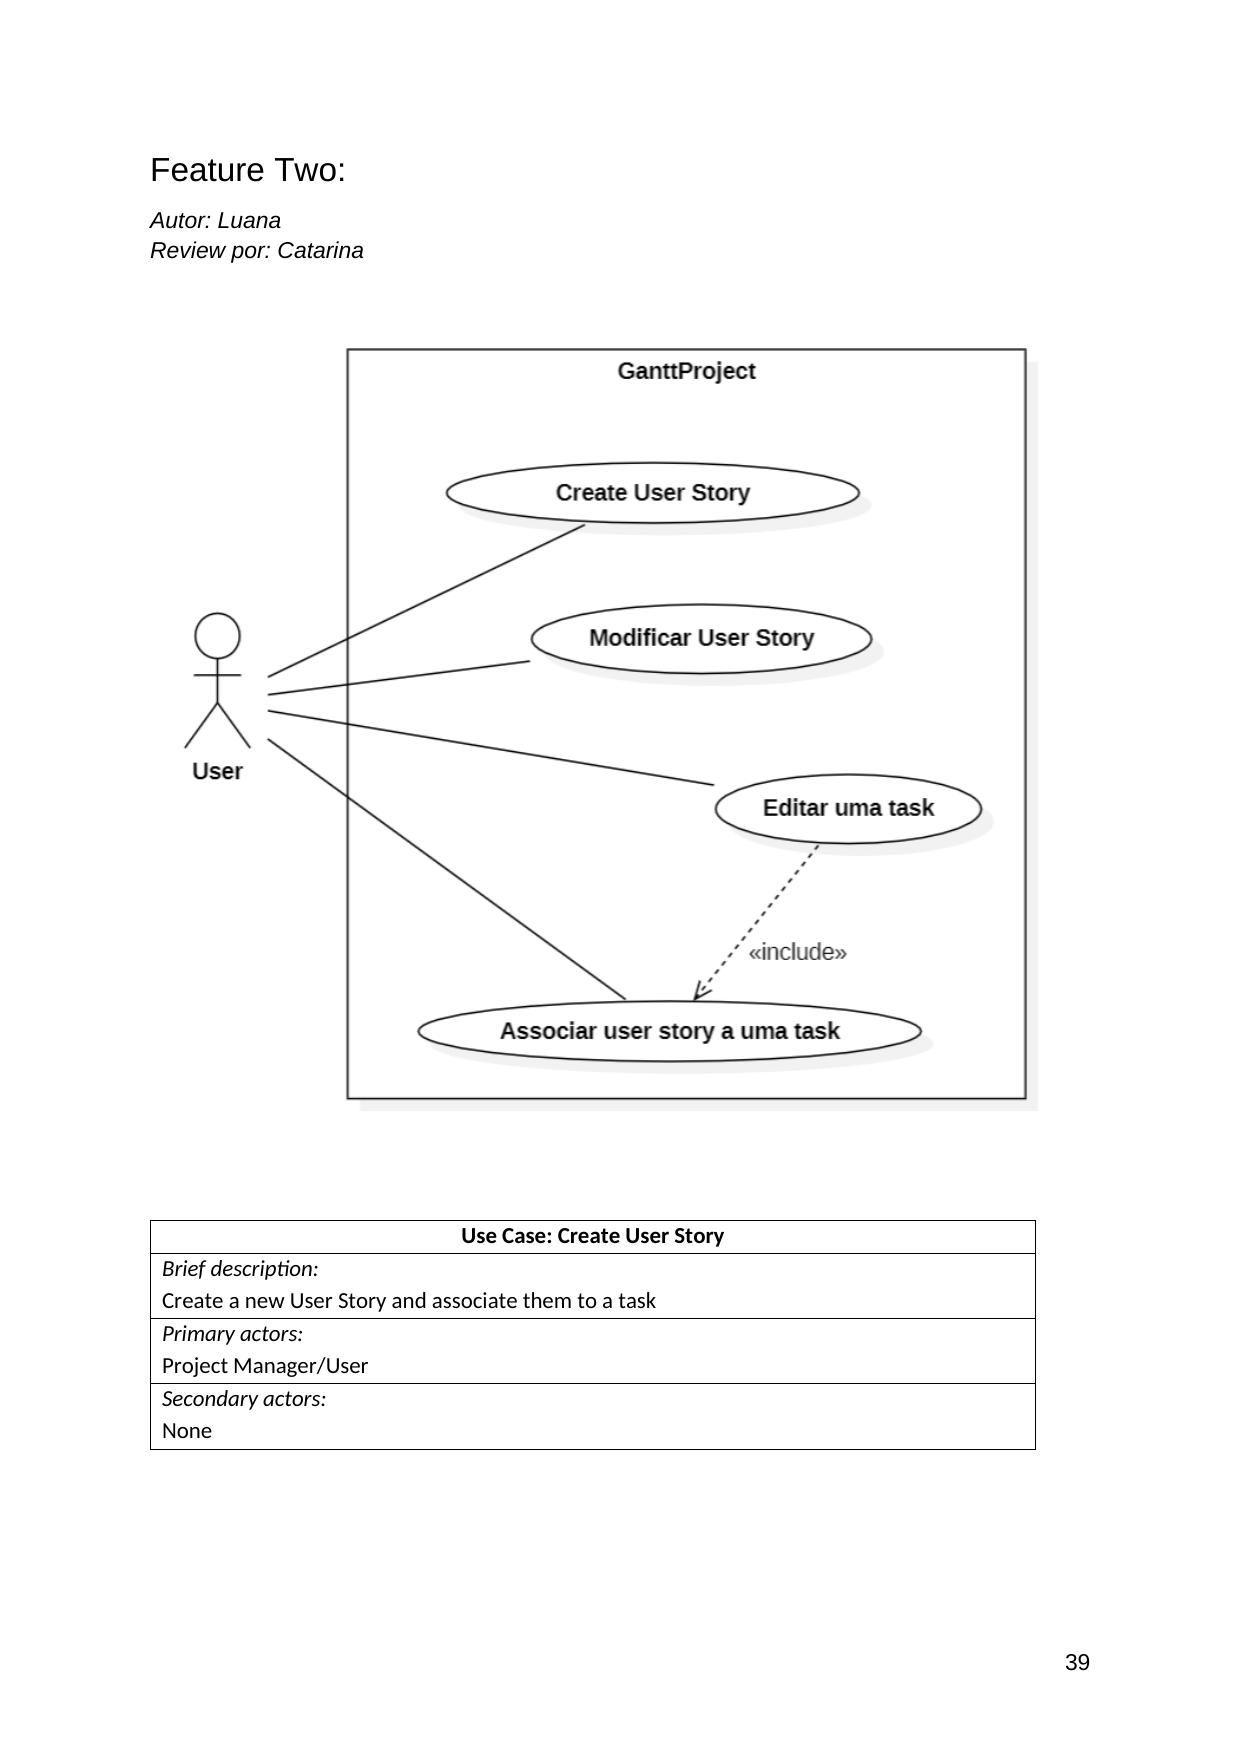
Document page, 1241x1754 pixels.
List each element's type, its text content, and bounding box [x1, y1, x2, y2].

table_cell Primary actors: Project Manager/User [151, 1319, 1035, 1383]
text Review por: Catarina [150, 237, 1090, 263]
table_header Use Case: Create User Story [151, 1221, 1035, 1253]
table_cell Brief description: Create a new User Story and associate them to a task [151, 1254, 1035, 1318]
subtitle Feature Two: [150, 150, 1090, 188]
table_cell Secondary actors: None [151, 1384, 1035, 1448]
picture [125, 321, 1066, 1130]
text Autor: Luana [150, 207, 1090, 233]
